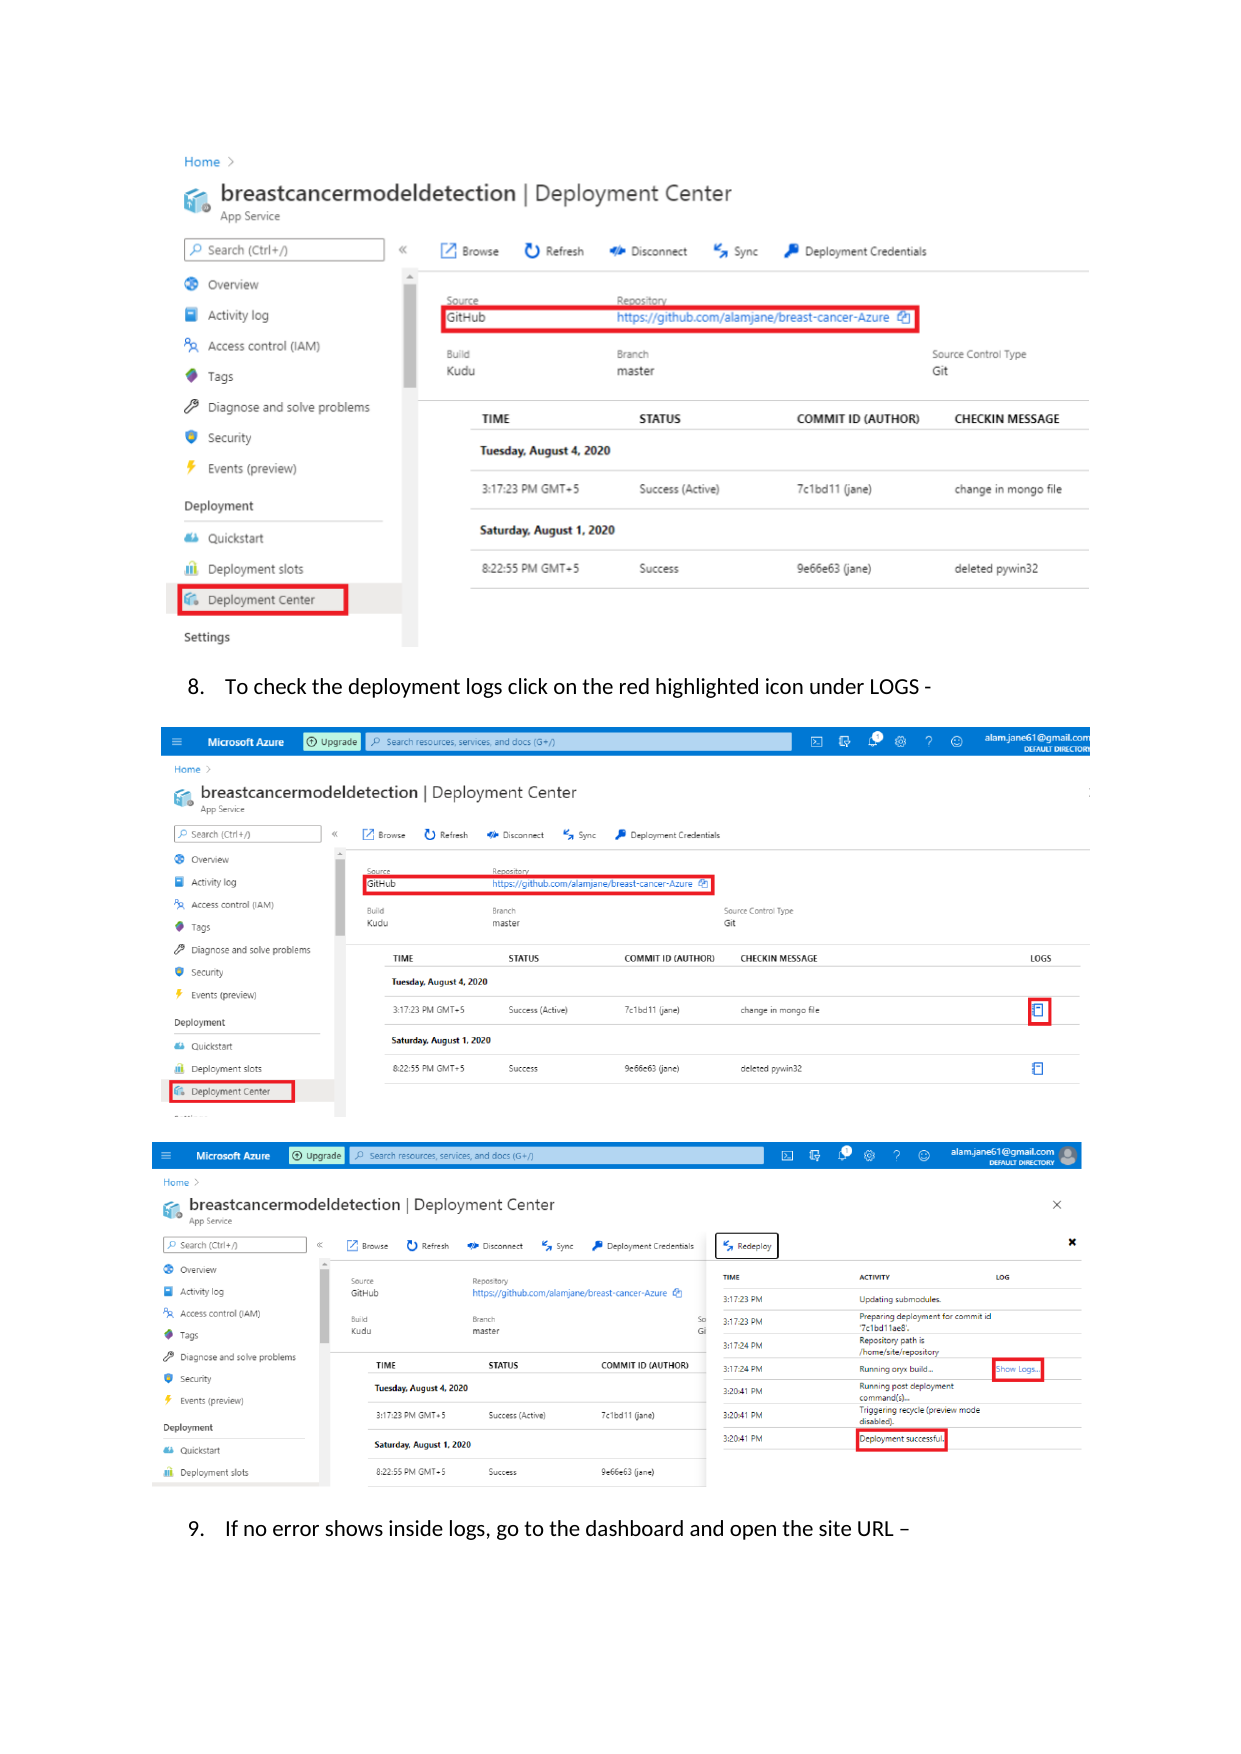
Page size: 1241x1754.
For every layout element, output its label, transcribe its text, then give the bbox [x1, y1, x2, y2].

picture [150, 150, 1089, 647]
list If no error shows inside logs, go to the dashboard and open the site URL – [187, 1514, 1090, 1542]
list To check the deployment logs click on the red highlighted icon under LOGS - [187, 672, 1090, 700]
picture [150, 1141, 1089, 1489]
picture [150, 724, 1090, 1117]
